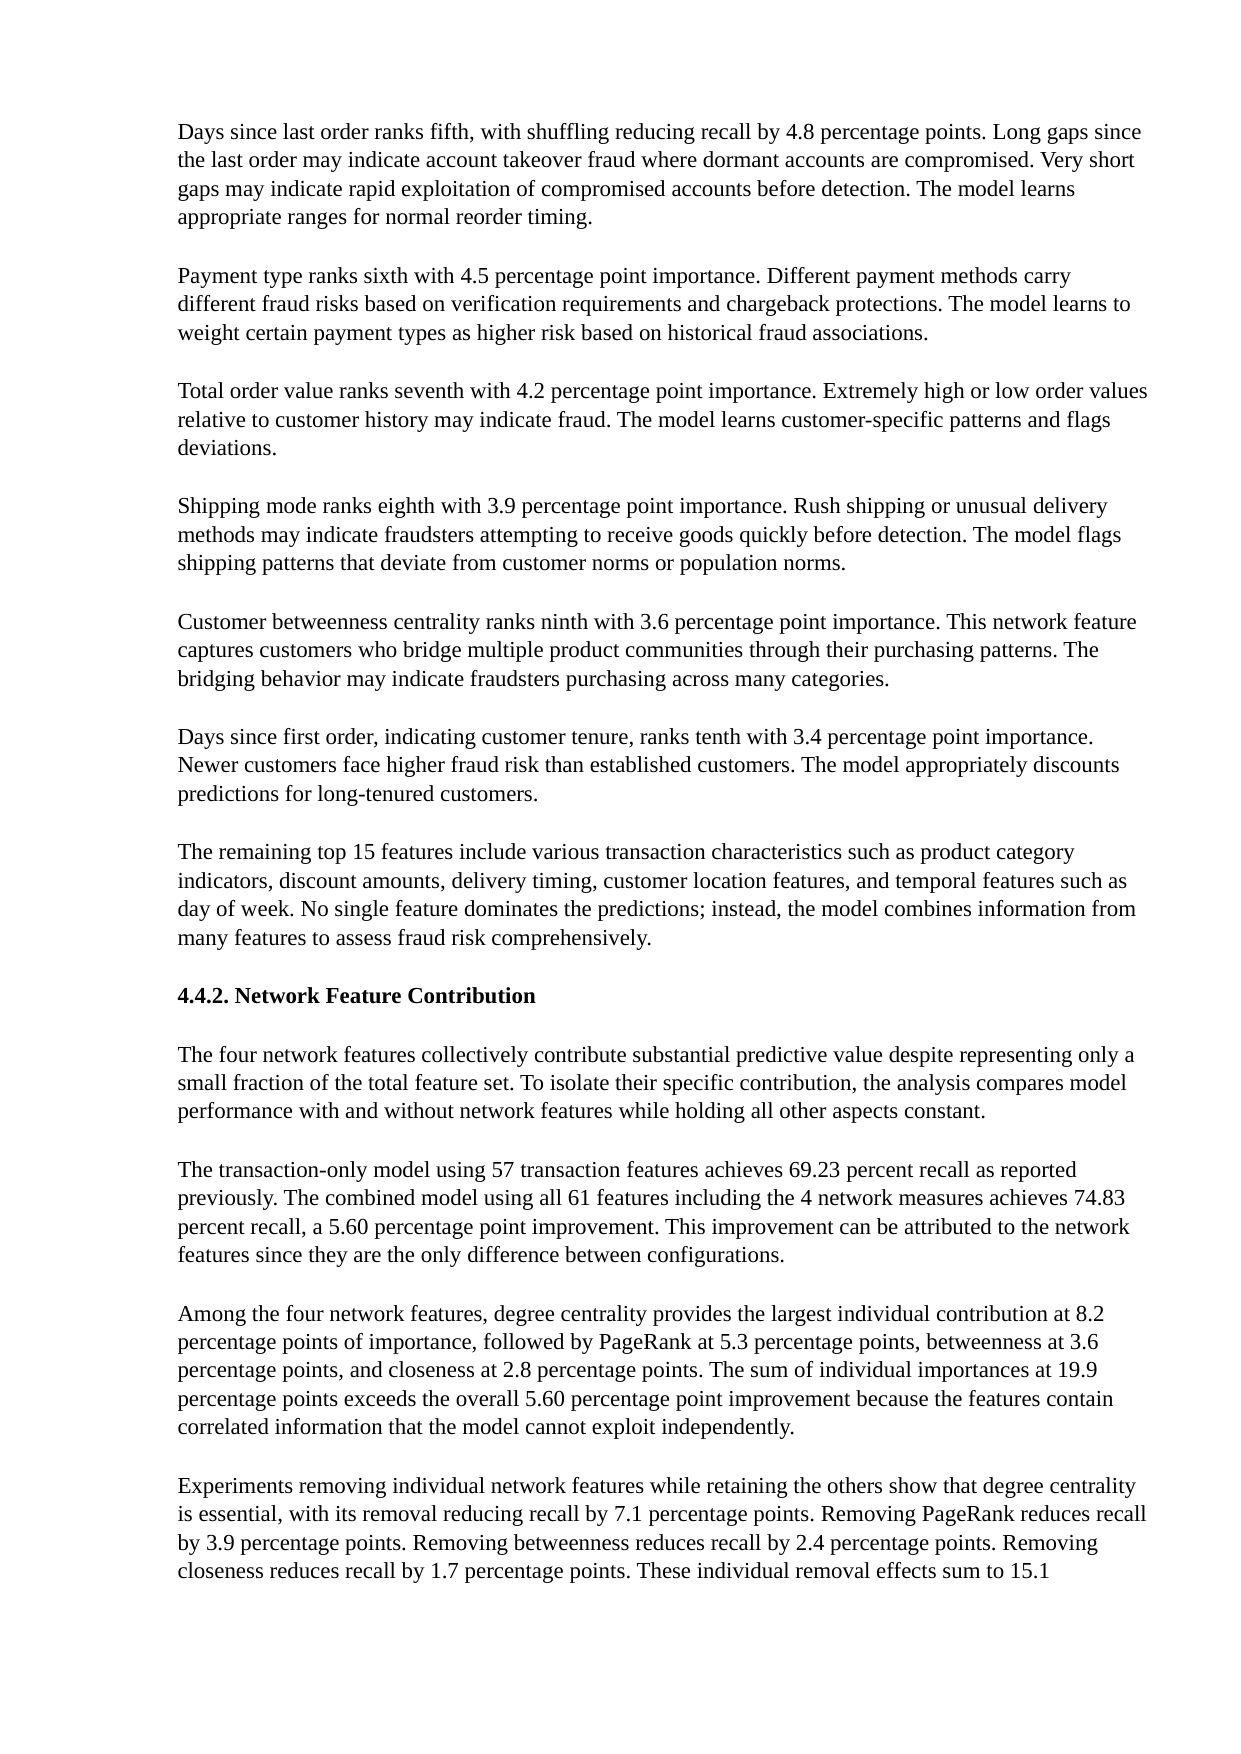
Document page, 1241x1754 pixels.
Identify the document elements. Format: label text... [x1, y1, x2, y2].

text The transaction-only model using 57 transaction features achieves 69.23 percent recall as reported previously. The combined model using all 61 features including the 4 network measures achieves 74.83 percent recall, a 5.60 percentage point improvement. This improvement can be attributed to the network features since they are the only difference between configurations. [177, 1156, 1152, 1268]
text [177, 1472, 1152, 1583]
text Days since last order ranks fifth, with shuffling reducing recall by 4.8 percentage points. Long gaps since the last order may indicate account takeover fraud where dormant accounts are compromised. Very short gaps may indicate rapid exploitation of compromised accounts before detection. The model learns appropriate ranges for normal reorder timing. [177, 118, 1152, 230]
text 4.4.2. Network Feature Contribution [177, 982, 1152, 1008]
text Payment type ranks sixth with 4.5 percentage point importance. Different payment methods carry different fraud risks based on verification requirements and chargeback protections. The model learns to weight certain payment types as higher risk based on historical fraud associations. [177, 262, 1152, 345]
text Total order value ranks seventh with 4.2 percentage point importance. Extremely high or low order values relative to customer history may indicate fraud. The model learns customer-specific patterns and flags deviations. [177, 377, 1152, 460]
text The remaining top 15 features include various transaction characteristics such as product category indicators, discount amounts, delivery timing, customer location features, and temporal features such as day of week. No single feature dominates the predictions; instead, the model combines information from many features to assess fraud risk comprehensively. [177, 838, 1152, 950]
text Days since first order, indicating customer tenure, ranks tenth with 3.4 percentage point importance. Newer customers face higher fraud risk than established customers. The model appropriately discounts predictions for long-tenured customers. [177, 723, 1152, 806]
text Customer betweenness centrality ranks ninth with 3.6 percentage point importance. This network feature captures customers who bridge multiple product communities through their purchasing patterns. The bridging behavior may indicate fraudsters purchasing across many categories. [177, 608, 1152, 691]
text Shipping mode ranks eighth with 3.9 percentage point importance. Rush shipping or unusual delivery methods may indicate fraudsters attempting to receive goods quickly before detection. The model flags shipping patterns that deviate from customer norms or population norms. [177, 492, 1152, 576]
text Among the four network features, degree centrality provides the largest individual contribution at 8.2 percentage points of importance, followed by PageRank at 5.3 percentage points, betweenness at 3.6 percentage points, and closeness at 2.8 percentage points. The sum of individual importances at 19.9 percentage points exceeds the overall 5.60 percentage point improvement because the features contain correlated information that the model cannot exploit independently. [177, 1300, 1152, 1440]
text The four network features collectively contribute substantial predictive value despite representing only a small fraction of the total feature set. To isolate their specific contribution, the analysis compares model performance with and without network features while holding all other aspects constant. [177, 1041, 1152, 1124]
